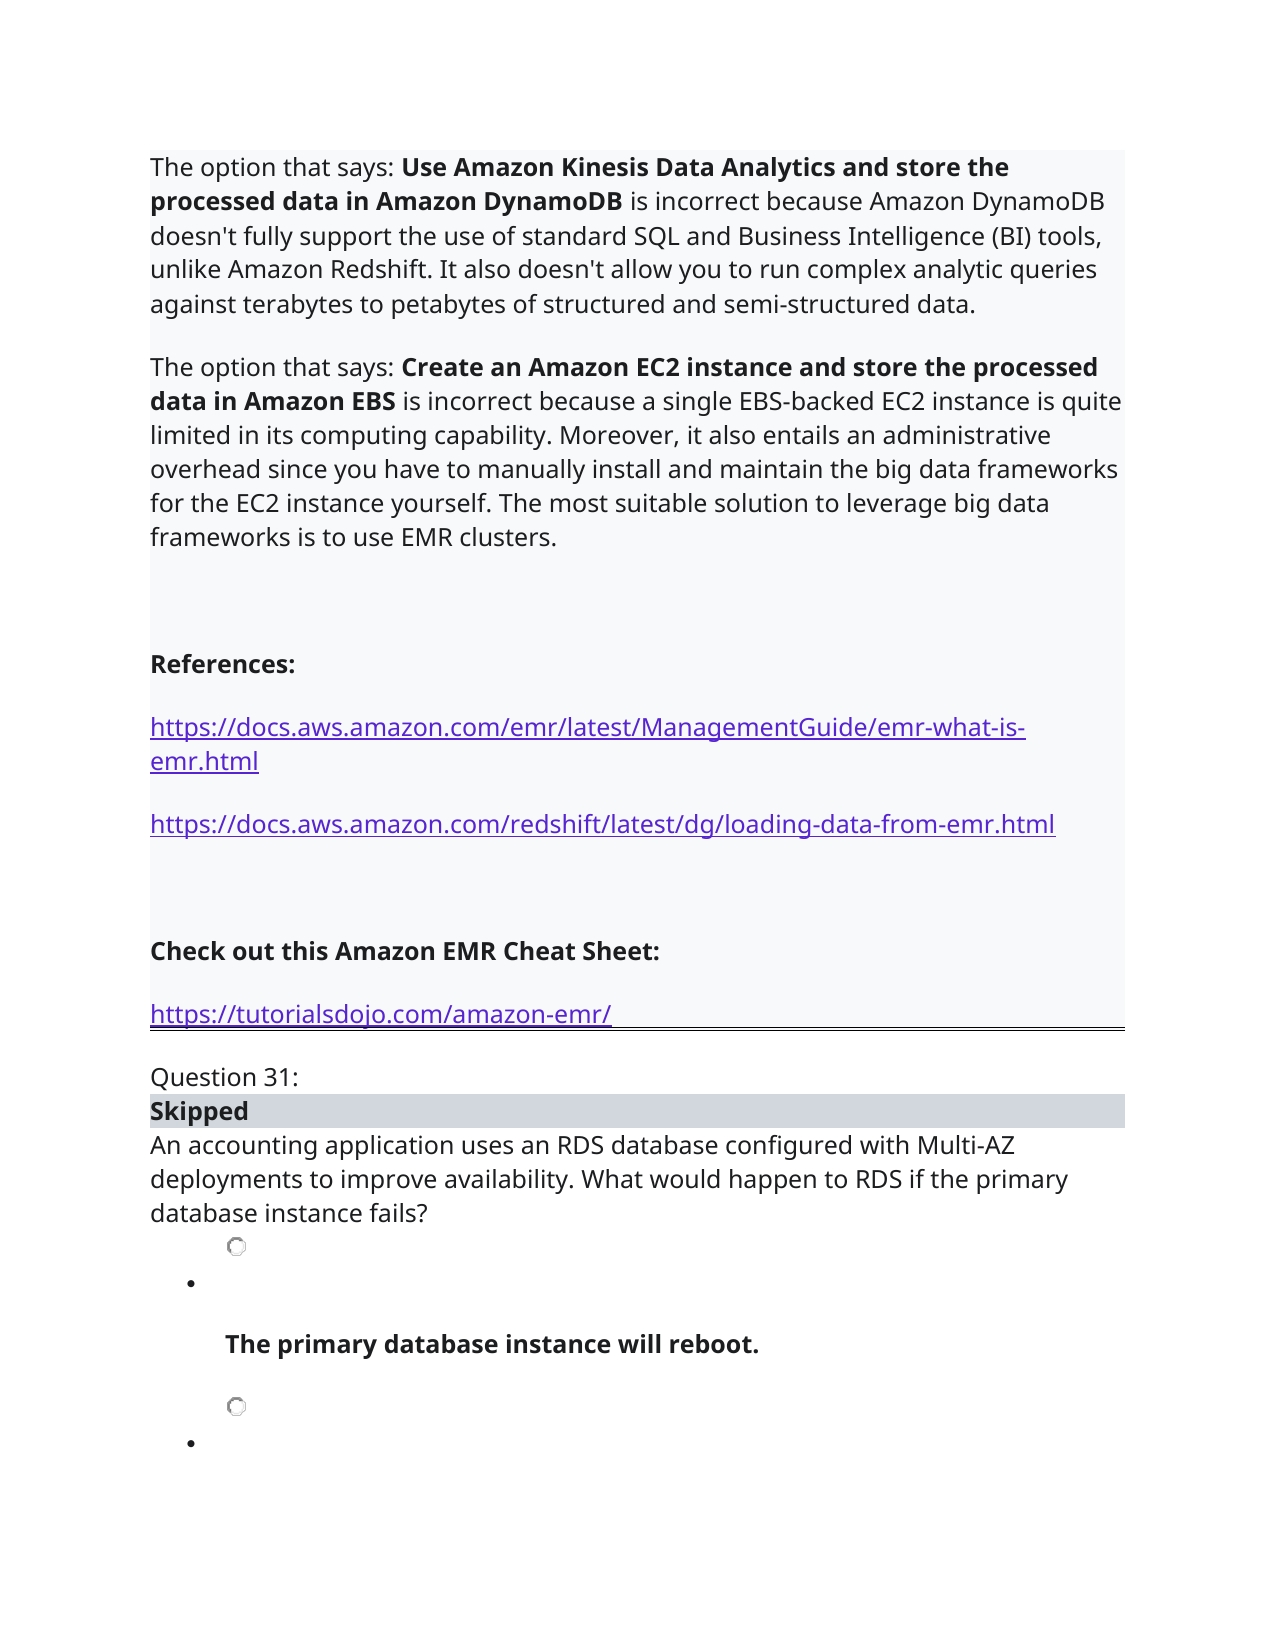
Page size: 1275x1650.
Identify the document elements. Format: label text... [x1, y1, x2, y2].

text https://docs.aws.amazon.com/emr/latest/ManagementGuide/emr-what-is-emr.html [150, 709, 1125, 778]
text Skipped [150, 1094, 1125, 1128]
text The option that says: Create an Amazon EC2 instance and store the processed data in Amazon EBS is incorrect because a single EBS-backed EC2 instance is quite limited in its computing capability. Moreover, it also entails an administrative overhead since you have to manually install and maintain the big data frameworks for the EC2 instance yourself. The most suitable solution to leverage big data frameworks is to use EMR clusters. [150, 349, 1125, 554]
text Check out this Amazon EMR Cheat Sheet: [150, 933, 1125, 967]
text The option that says: Use Amazon Kinesis Data Analytics and store the processed data in Amazon DynamoDB is incorrect because Amazon DynamoDB doesn't fully support the use of standard SQL and Business Intelligence (BI) tools, unlike Amazon Redshift. It also doesn't allow you to run complex analytic queries against terabytes to petabytes of structured and semi-structured data. [150, 150, 1125, 320]
text https://docs.aws.amazon.com/redshift/latest/dg/loading-data-from-emr.html [150, 807, 1125, 841]
text References: [150, 646, 1125, 680]
text Question 31: [150, 1060, 1125, 1094]
text The primary database instance will reboot. [225, 1327, 1125, 1361]
text https://tutorialsdojo.com/amazon-emr/ [150, 996, 1125, 1027]
text An accounting application uses an RDS database configured with Multi-AZ deployments to improve availability. What would happen to RDS if the primary database instance fails? [150, 1128, 1125, 1230]
